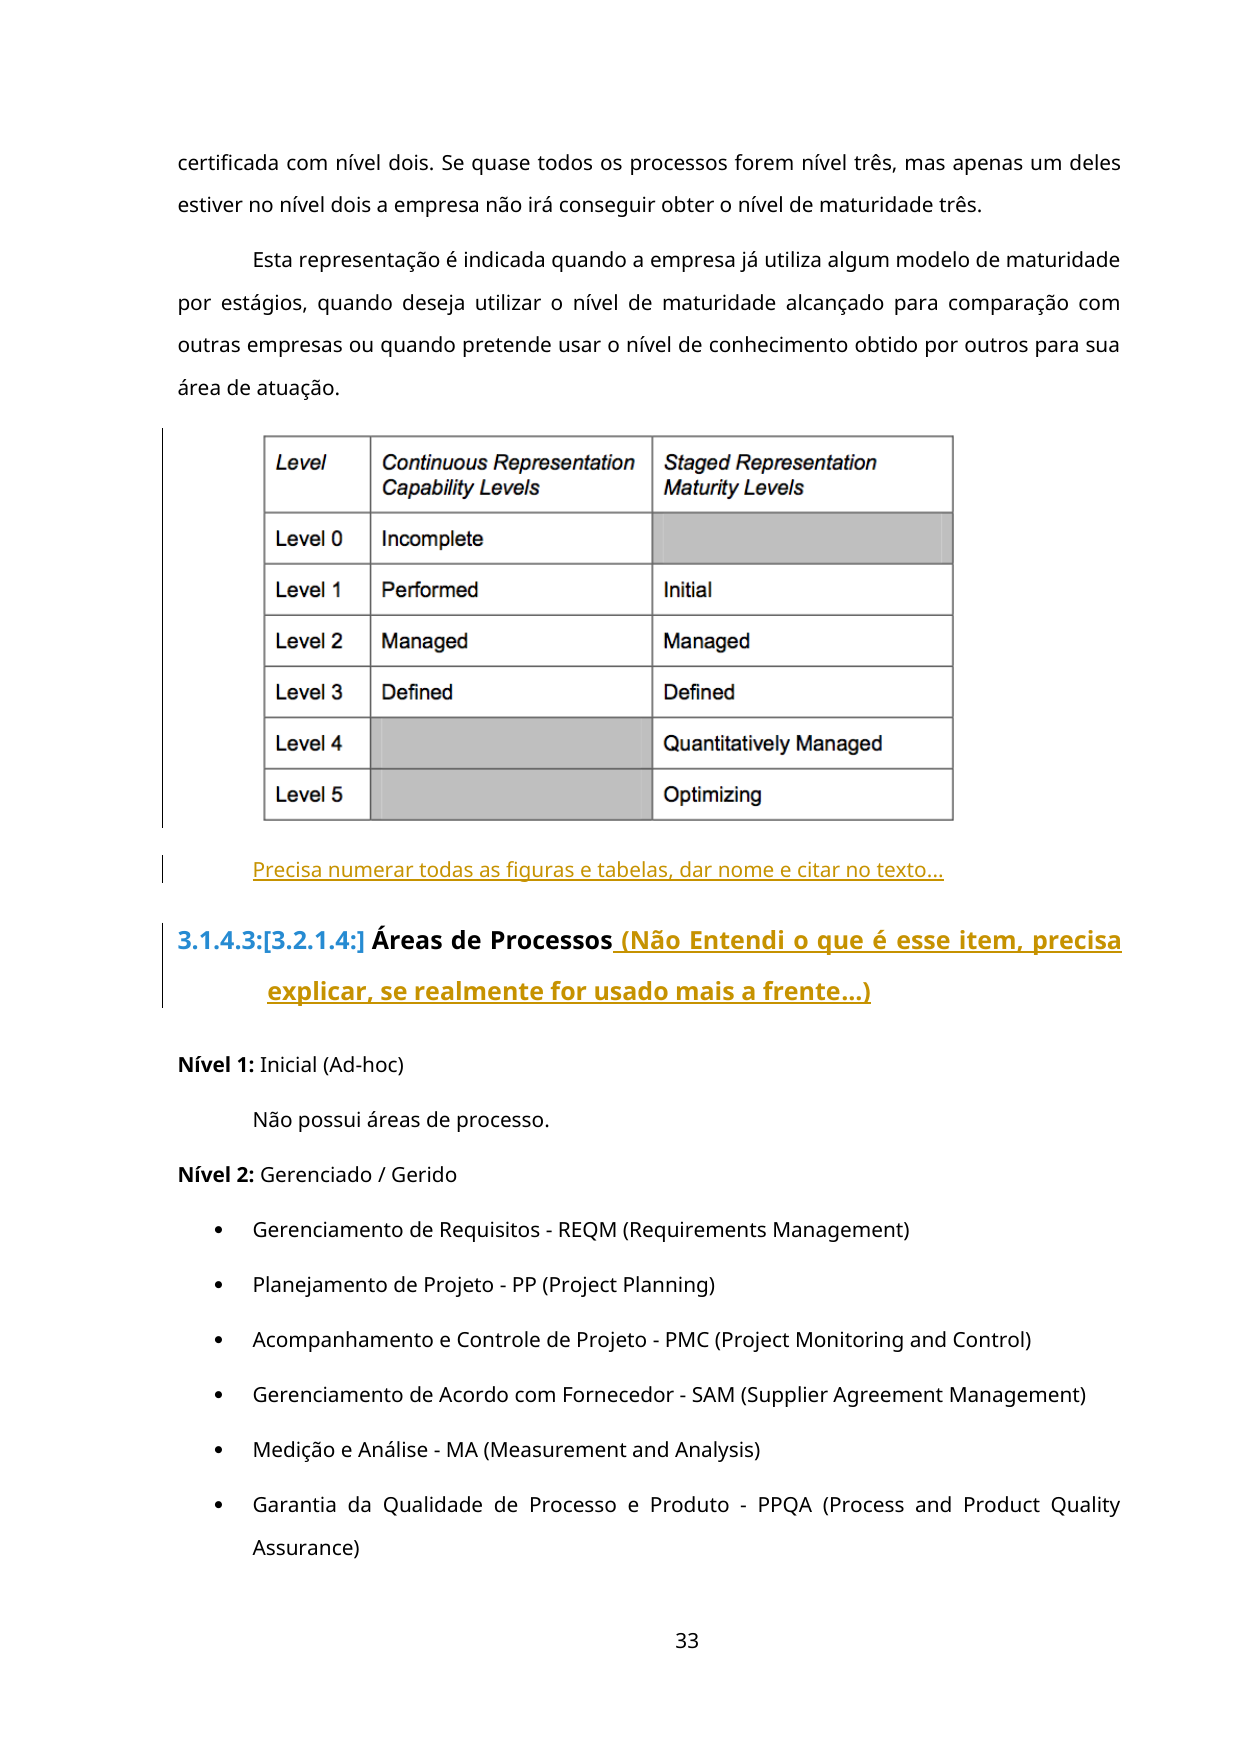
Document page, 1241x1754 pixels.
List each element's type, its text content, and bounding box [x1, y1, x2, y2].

list Acompanhamento e Controle de Projeto - PMC (Project Monitoring and Control) [215, 1325, 1122, 1354]
list Gerenciamento de Requisitos - REQM (Requirements Management) [215, 1215, 1122, 1243]
list Planejamento de Projeto - PP (Project Planning) [215, 1270, 1122, 1298]
picture [252, 428, 963, 829]
subtitle Áreas de Processos [177, 923, 1122, 1008]
text Não possui áreas de processo. [177, 1105, 1122, 1133]
list Medição e Análise - MA (Measurement and Analysis) [215, 1435, 1122, 1464]
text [177, 148, 1122, 219]
text Nível 2: Gerenciado / Gerido [177, 1160, 1122, 1188]
list Gerenciamento de Acordo com Fornecedor - SAM (Supplier Agreement Management) [215, 1380, 1122, 1409]
text Nível 1: Inicial (Ad-hoc) [177, 1050, 1122, 1078]
list Garantia da Qualidade de Processo e Produto - PPQA (Process and Product Quality Assurance) [215, 1491, 1122, 1562]
text Esta representação é indicada quando a empresa já utiliza algum modelo de maturidade por estágios, quando deseja utilizar o nível de maturidade alcançado para comparação com outras empresas ou quando pretende usar o nível de conhecimento obtido por outros para sua área de atuação. [177, 245, 1122, 402]
